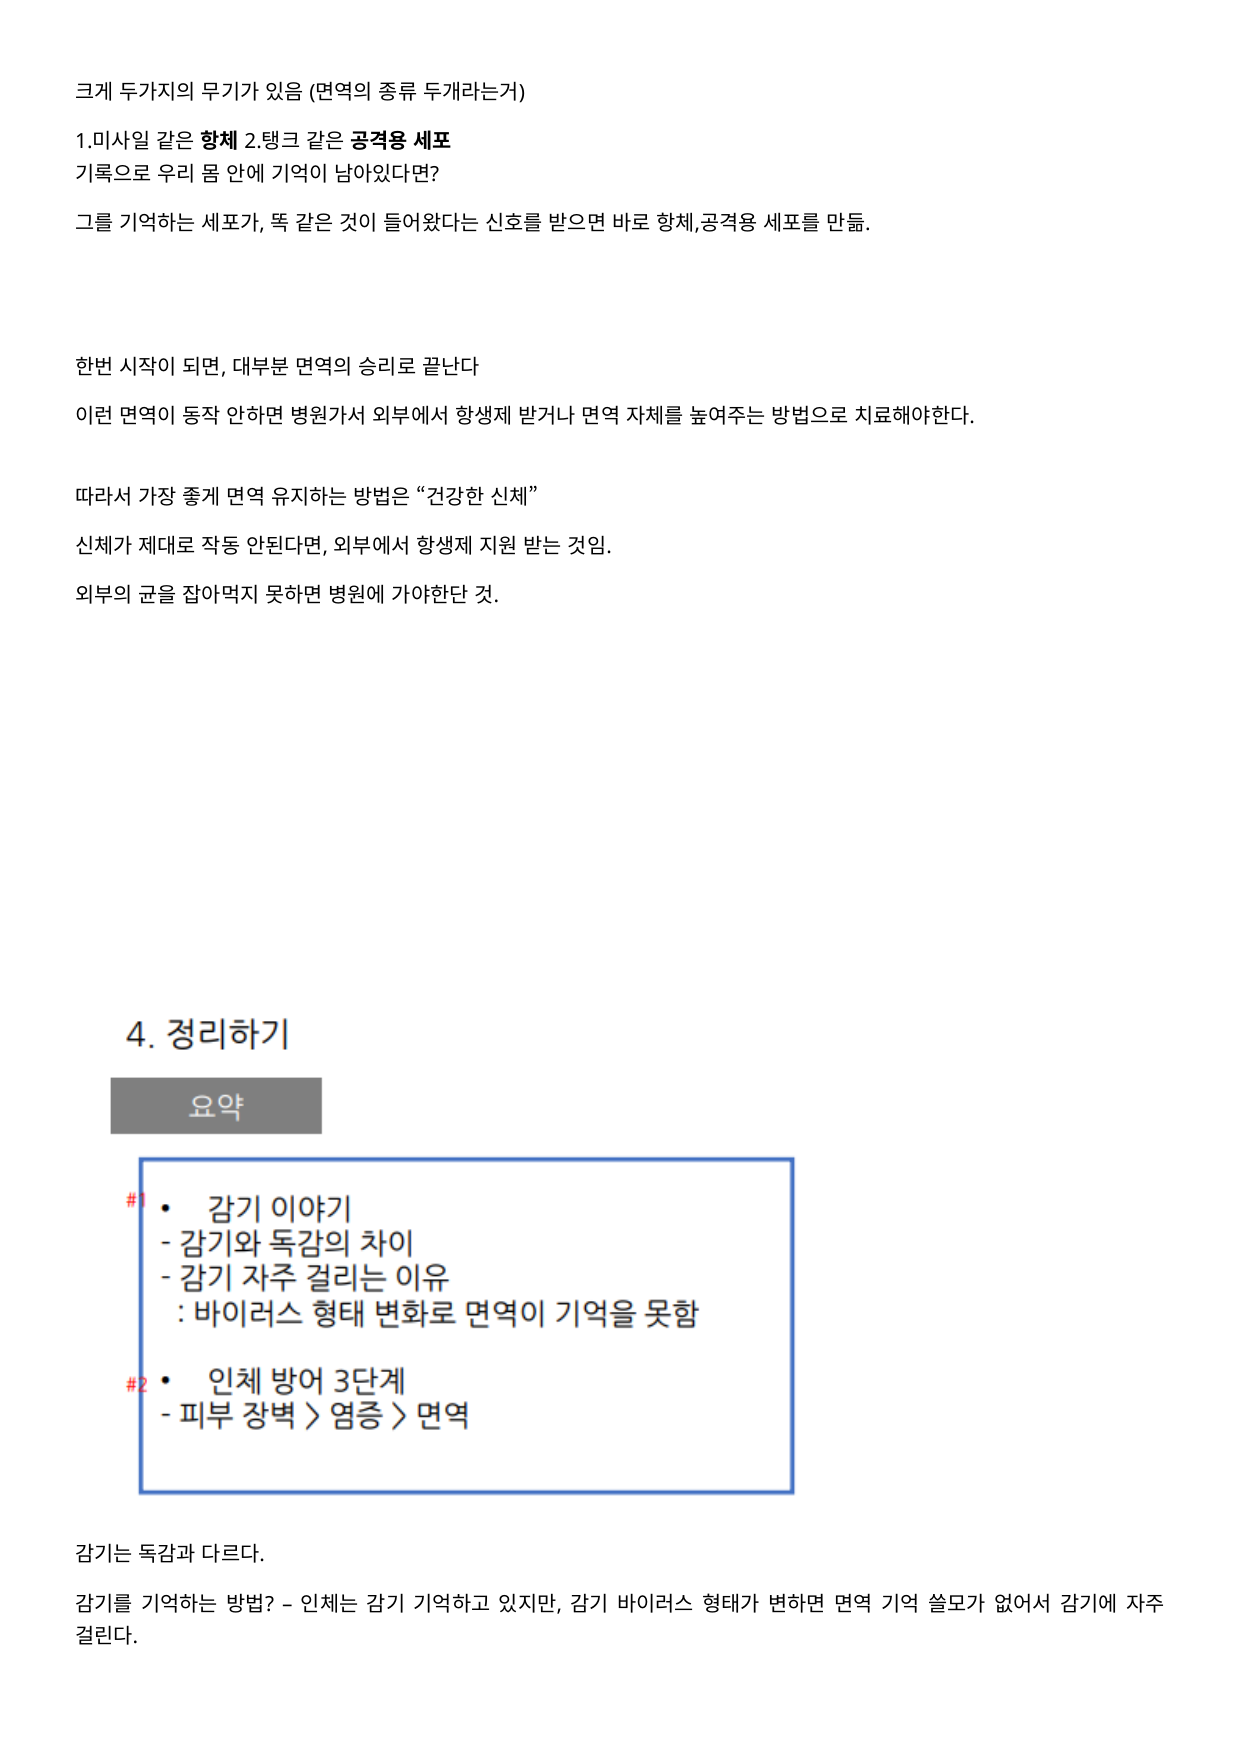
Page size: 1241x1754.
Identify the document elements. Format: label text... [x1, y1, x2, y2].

text 1.미사일 같은 항체 2.탱크 같은 공격용 세포 기록으로 우리 몸 안에 기억이 남아있다면? [75, 124, 1165, 187]
text 외부의 균을 잡아먹지 못하면 병원에 가야한단 것. [75, 579, 1165, 609]
text 신체가 제대로 작동 안된다면, 외부에서 항생제 지원 받는 것임. [75, 529, 1165, 559]
text 따라서 가장 좋게 면역 유지하는 방법은 “건강한 신체” [75, 449, 1165, 510]
text 감기는 독감과 다르다. [75, 1538, 1165, 1568]
picture [75, 1006, 839, 1519]
text 그를 기억하는 세포가, 똑 같은 것이 들어왔다는 신호를 받으면 바로 항체,공격용 세포를 만듦. [75, 206, 1165, 237]
text 감기를 기억하는 방법? – 인체는 감기 기억하고 있지만, 감기 바이러스 형태가 변하면 면역 기억 쓸모가 없어서 감기에 자주 걸린다. [75, 1587, 1165, 1650]
text 크게 두가지의 무기가 있음 (면역의 종류 두개라는거) [75, 75, 1165, 105]
text 이런 면역이 동작 안하면 병원가서 외부에서 항생제 받거나 면역 자체를 높여주는 방법으로 치료해야한다. [75, 400, 1165, 430]
text 한번 시작이 되면, 대부분 면역의 승리로 끝난다 [75, 350, 1165, 381]
